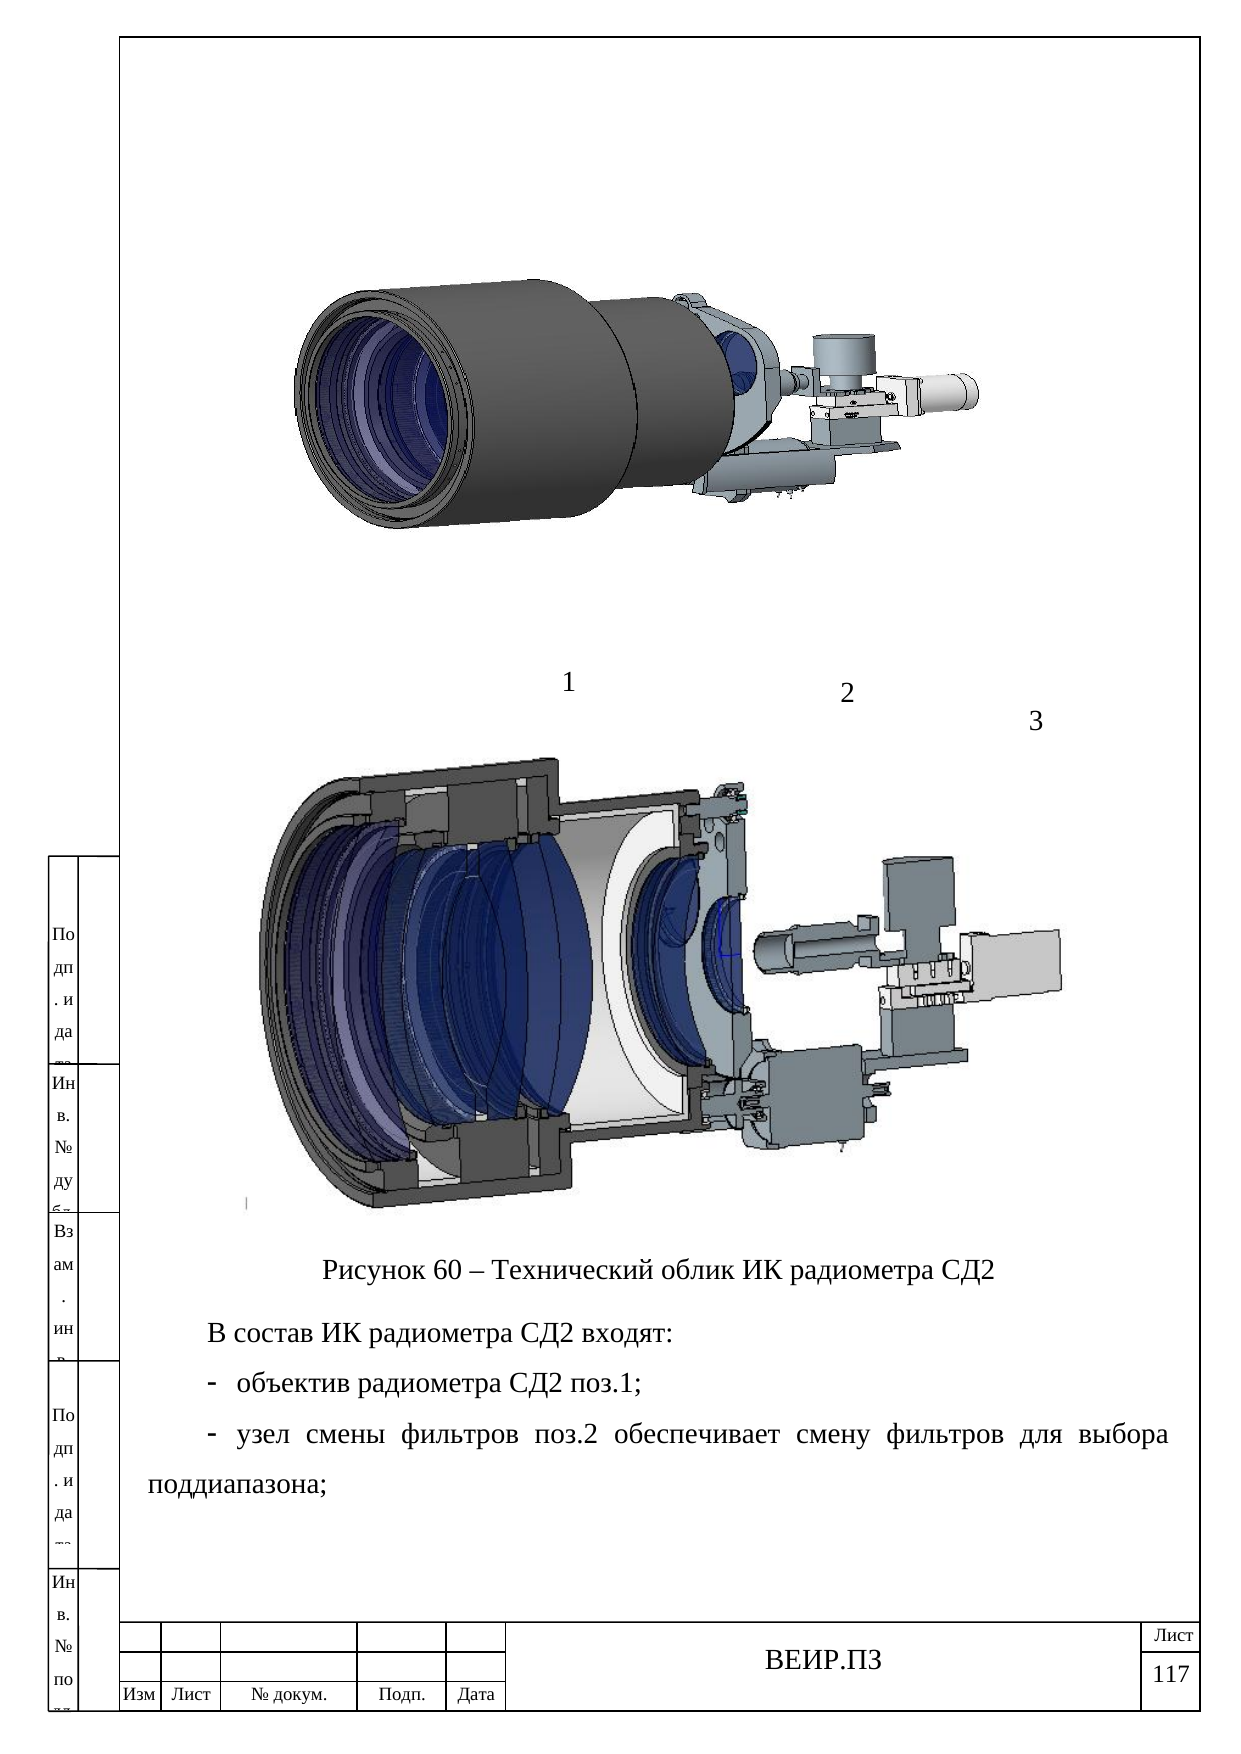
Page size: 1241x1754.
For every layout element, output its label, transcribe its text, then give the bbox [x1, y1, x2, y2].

picture [242, 748, 1076, 1217]
text В состав ИК радиометра СД2 входят: [148, 1315, 1169, 1348]
text узел смены фильтров поз.2 обеспечивает смену фильтров для выбора поддиапазона; [148, 1416, 1169, 1500]
text Рисунок 60 – Технический облик ИК радиометра СД2 [148, 1252, 1169, 1286]
text объектив радиометра СД2 поз.1; [148, 1365, 1169, 1399]
picture [275, 128, 1010, 544]
